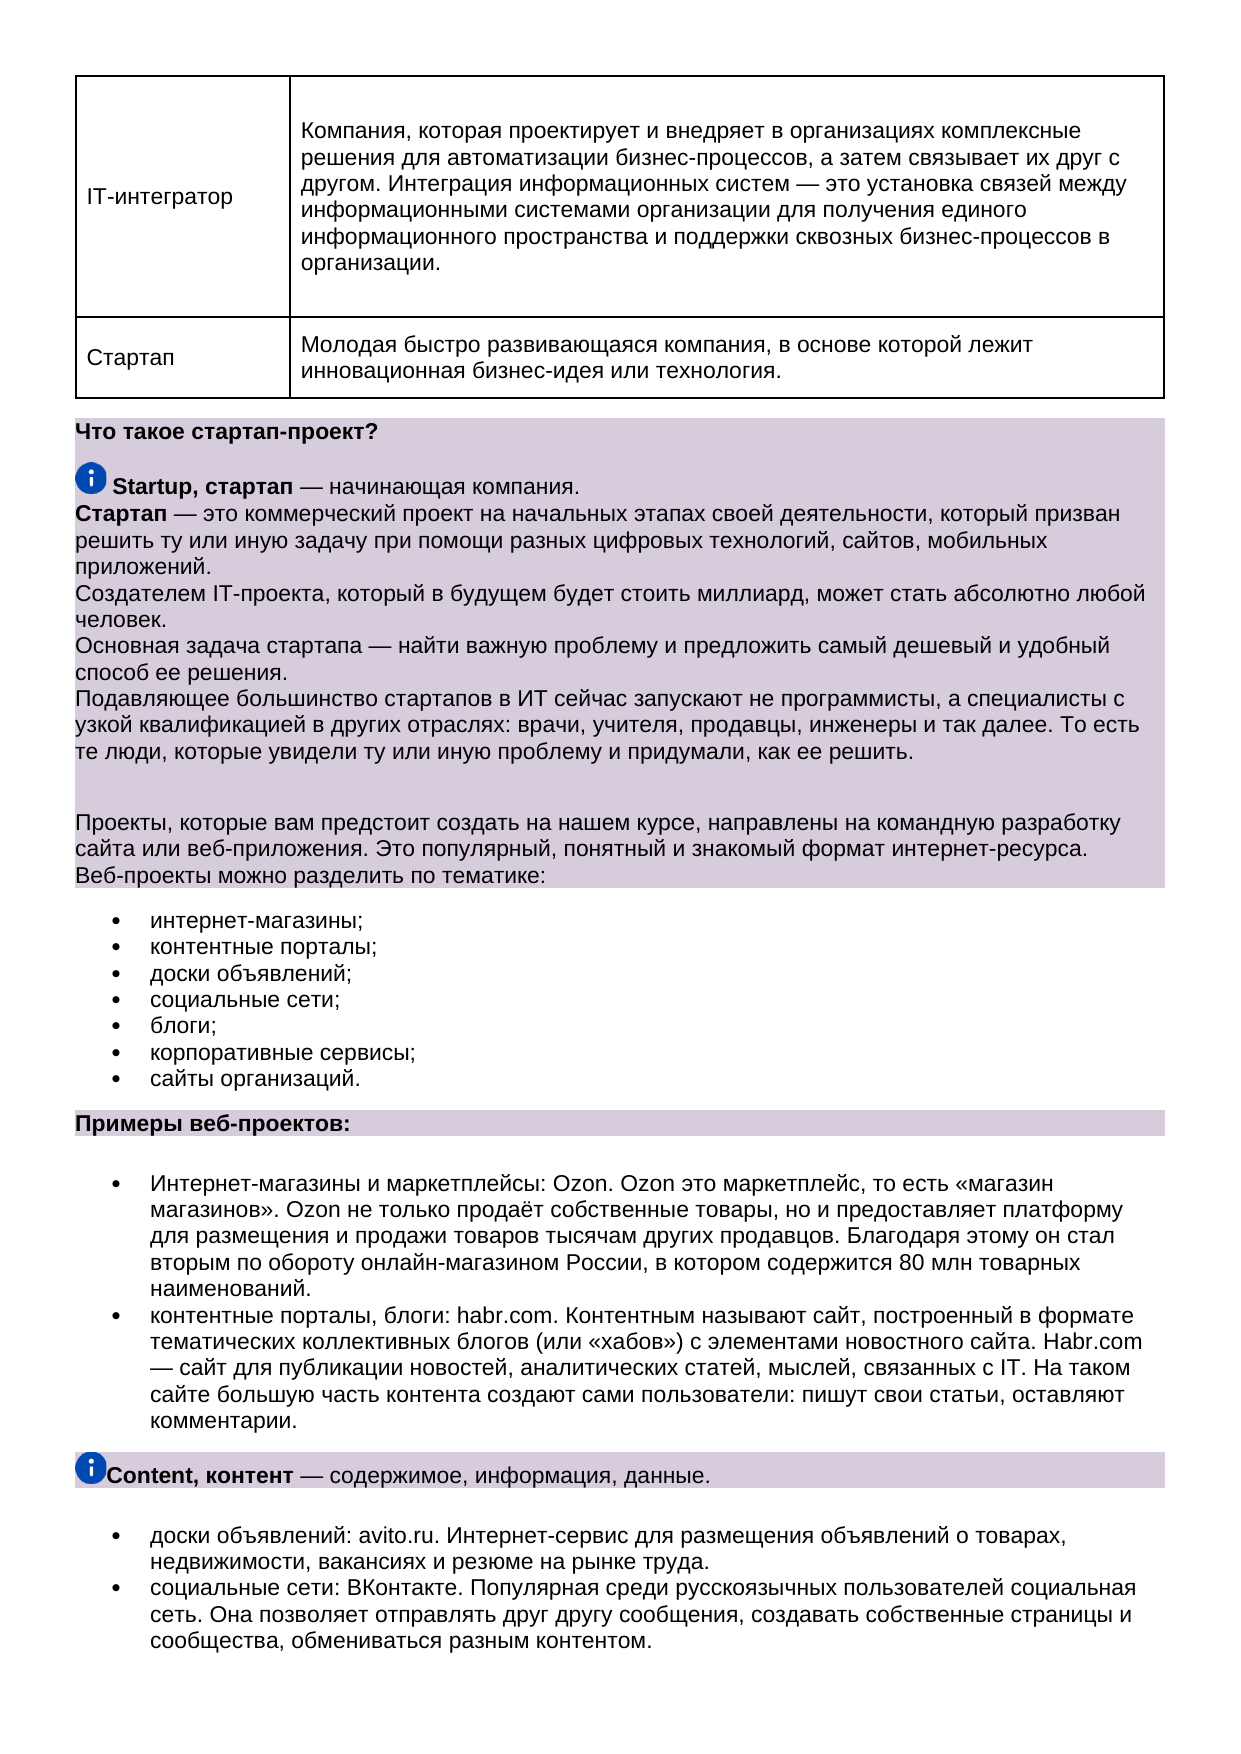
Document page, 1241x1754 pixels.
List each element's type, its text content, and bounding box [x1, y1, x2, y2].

text Проекты, которые вам предстоит создать на нашем курсе, направлены на командную разработку сайта или веб-приложения. Это популярный, понятный и знакомый формат интернет-ресурса. [75, 809, 1165, 862]
text Примеры веб-проектов: [75, 1110, 1165, 1136]
picture [75, 462, 107, 494]
list блоги; [112, 1012, 1165, 1039]
text Основная задача стартапа — найти важную проблему и предложить самый дешевый и удобный способ ее решения. [75, 632, 1165, 685]
list сайты организаций. [112, 1065, 1165, 1091]
table_cell IT-интегратор [77, 77, 289, 316]
list социальные сети; [112, 986, 1165, 1012]
list доски объявлений; [112, 959, 1165, 986]
text Startup, стартап — начинающая компания. [75, 463, 1165, 500]
table_cell Компания, которая проектирует и внедряет в организациях комплексные решения для автоматизации бизнес-процессов, а затем связывает их друг с другом. Интеграция информационных систем — это установка связей между информационными системами организации для получения единого информационного пространства и поддержки сквозных бизнес-процессов в организации. [291, 77, 1163, 316]
table_cell Стартап [77, 318, 289, 397]
list Интернет-магазины и маркетплейсы: Ozon. Ozon это маркетплейс, то есть «магазин магазинов». Ozon не только продаёт собственные товары, но и предоставляет платформу для размещения и продажи товаров тысячам других продавцов. Благодаря этому он стал вторым по обороту онлайн-магазином России, в котором содержится 80 млн товарных наименований. [112, 1170, 1165, 1302]
text Content, контент — содержимое, информация, данные. [75, 1452, 1165, 1488]
text Создателем IT-проекта, который в будущем будет стоить миллиард, может стать абсолютно любой человек. [75, 579, 1165, 632]
text Подавляющее большинство стартапов в ИТ сейчас запускают не программисты, а специалисты с узкой квалификацией в других отраслях: врачи, учителя, продавцы, инженеры и так далее. То есть те люди, которые увидели ту или иную проблему и придумали, как ее решить. [75, 685, 1165, 764]
text Стартап — это коммерческий проект на начальных этапах своей деятельности, который призван решить ту или иную задачу при помощи разных цифровых технологий, сайтов, мобильных приложений. [75, 500, 1165, 579]
table_cell Молодая быстро развивающаяся компания, в основе которой лежит инновационная бизнес-идея или технология. [291, 318, 1163, 397]
text Что такое стартап-проект? [75, 418, 1165, 444]
picture [75, 1452, 107, 1484]
list интернет-магазины; [112, 907, 1165, 933]
list доски объявлений: avito.ru. Интернет-сервис для размещения объявлений о товарах, недвижимости, вакансиях и резюме на рынке труда. [112, 1522, 1165, 1574]
list социальные сети: ВКонтакте. Популярная среди русскоязычных пользователей социальная сеть. Она позволяет отправлять друг другу сообщения, создавать собственные страницы и сообщества, обмениваться разным контентом. [112, 1574, 1165, 1653]
list контентные порталы, блоги: habr.com. Контентным называют сайт, построенный в формате тематических коллективных блогов (или «хабов») с элементами новостного сайта. Habr.com — сайт для публикации новостей, аналитических статей, мыслей, связанных с IT. На таком сайте большую часть контента создают сами пользователи: пишут свои статьи, оставляют комментарии. [112, 1302, 1165, 1433]
text Веб-проекты можно разделить по тематике: [75, 862, 1165, 888]
list корпоративные сервисы; [112, 1039, 1165, 1065]
list контентные порталы; [112, 933, 1165, 959]
